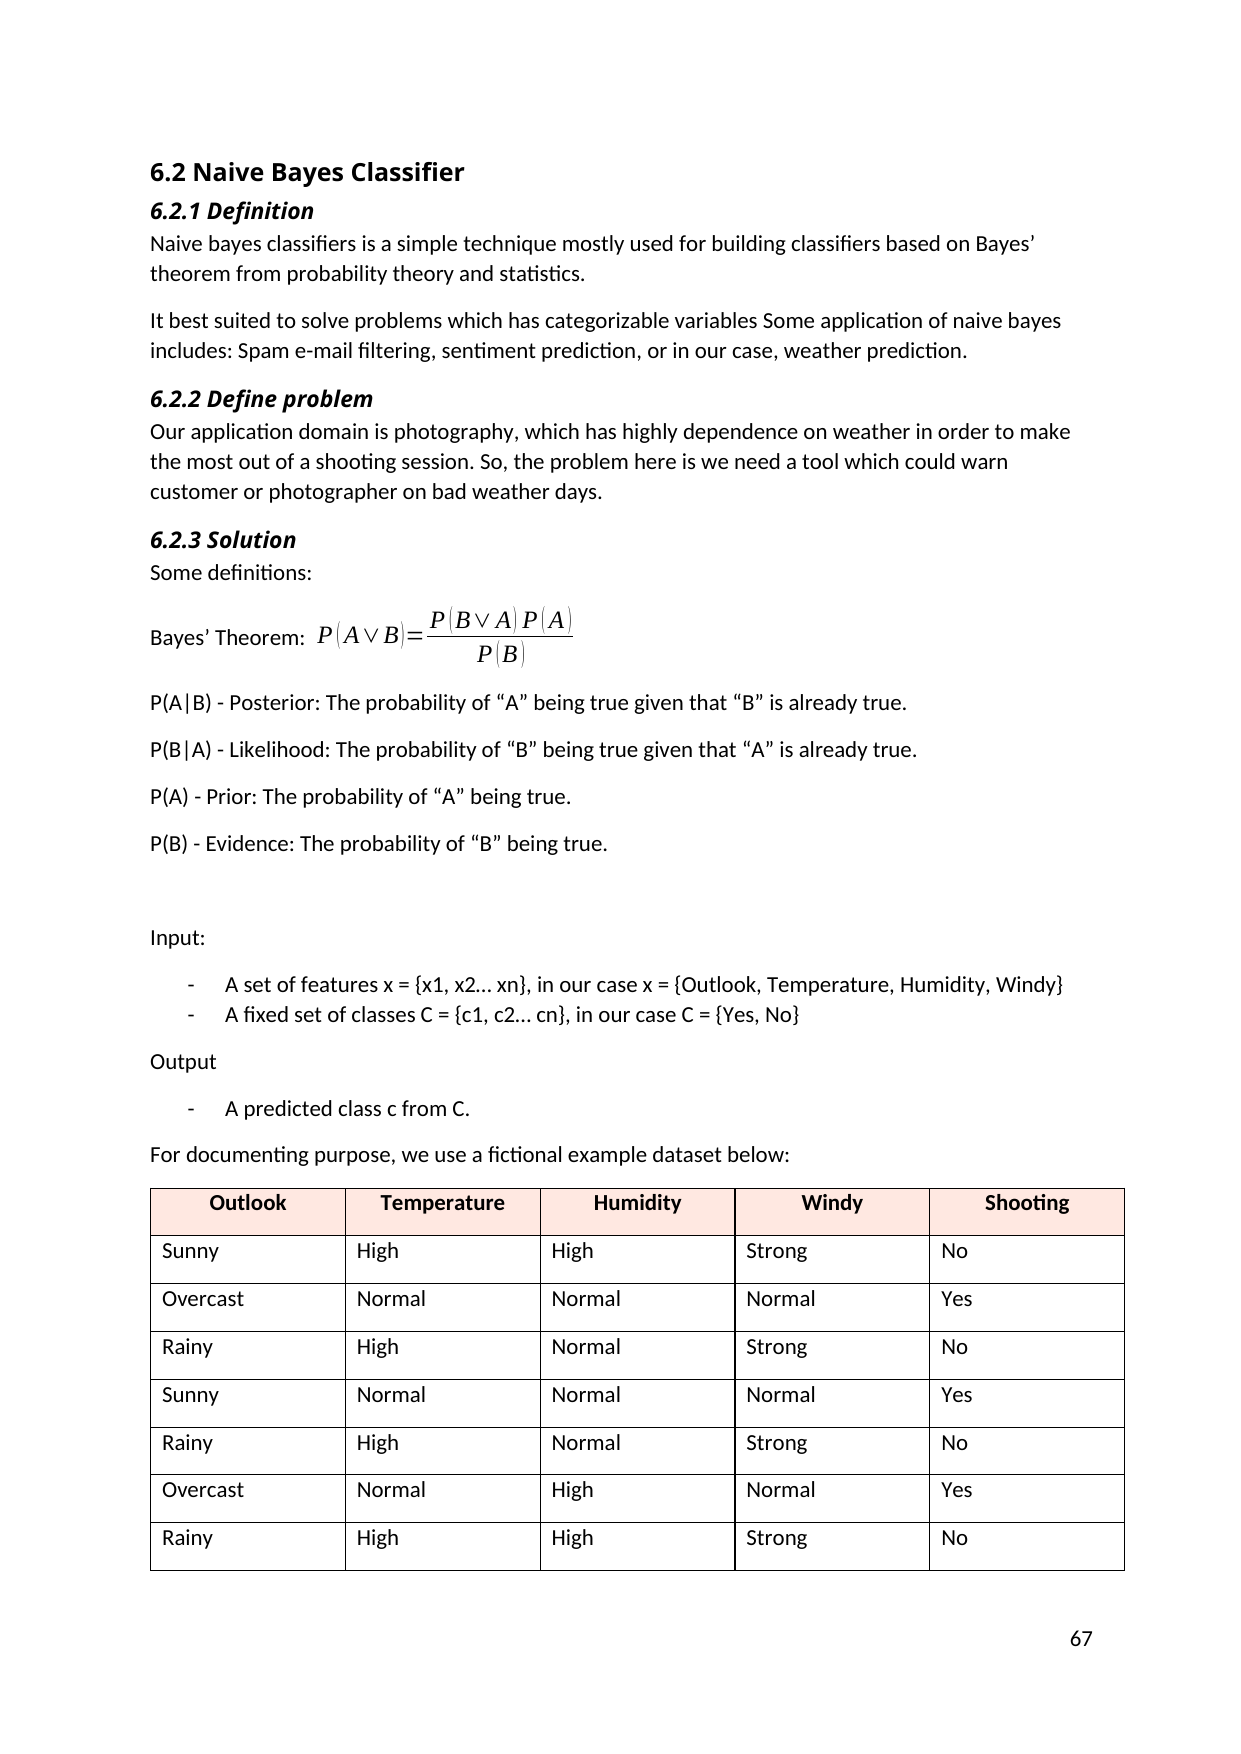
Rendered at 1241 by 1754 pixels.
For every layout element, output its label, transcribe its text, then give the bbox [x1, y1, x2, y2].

table_cell Normal [346, 1475, 540, 1522]
subtitle 6.2.1 Definition [150, 195, 1093, 226]
table_header Outlook [151, 1189, 345, 1235]
table_header Shooting [930, 1189, 1124, 1235]
text P(A|B) - Posterior: The probability of “A” being true given that “B” is already true. [150, 688, 1093, 717]
table_cell No [930, 1236, 1124, 1283]
table_cell Yes [930, 1284, 1124, 1331]
subtitle 6.2 Naive Bayes Classifier [150, 154, 1093, 188]
subtitle 6.2.2 Define problem [150, 383, 1093, 414]
table_cell Normal [736, 1284, 929, 1331]
text Bayes’ Theorem: [150, 605, 1093, 670]
table_cell Strong [736, 1523, 929, 1570]
table_cell High [346, 1332, 540, 1379]
list A fixed set of classes C = {c1, c2… cn}, in our case C = {Yes, No} [187, 1000, 1093, 1028]
list A predicted class c from C. [187, 1094, 1093, 1122]
table_cell Normal [541, 1428, 734, 1474]
table_cell Normal [541, 1332, 734, 1379]
table_cell Normal [541, 1380, 734, 1427]
table_header Humidity [541, 1189, 734, 1235]
table_cell Normal [346, 1380, 540, 1427]
table_cell High [346, 1428, 540, 1474]
table_cell High [346, 1236, 540, 1283]
table_cell High [346, 1523, 540, 1570]
text Our application domain is photography, which has highly dependence on weather in order to make the most out of a shooting session. So, the problem here is we need a tool which could warn customer or photographer on bad weather days. [150, 417, 1093, 505]
table_cell Overcast [151, 1475, 345, 1522]
table_cell Normal [541, 1284, 734, 1331]
table_header Temperature [346, 1189, 540, 1235]
list A set of features x = {x1, x2… xn}, in our case x = {Outlook, Temperature, Humidity, Windy} [187, 970, 1093, 998]
table_cell Sunny [151, 1380, 345, 1427]
table_cell Normal [346, 1284, 540, 1331]
table_cell Sunny [151, 1236, 345, 1283]
text P(A) - Prior: The probability of “A” being true. [150, 782, 1093, 810]
text It best suited to solve problems which has categorizable variables Some application of naive bayes includes: Spam e-mail filtering, sentiment prediction, or in our case, weather prediction. [150, 306, 1093, 364]
table_cell No [930, 1332, 1124, 1379]
table_cell Strong [736, 1428, 929, 1474]
table_cell Rainy [151, 1523, 345, 1570]
table_cell Rainy [151, 1428, 345, 1474]
text For documenting purpose, we use a fictional example dataset below: [150, 1141, 1093, 1169]
text Naive bayes classifiers is a simple technique mostly used for building classifiers based on Bayes’ theorem from probability theory and statistics. [150, 229, 1093, 287]
table_cell Normal [736, 1475, 929, 1522]
table_cell Yes [930, 1380, 1124, 1427]
table_cell No [930, 1523, 1124, 1570]
subtitle 6.2.3 Solution [150, 524, 1093, 555]
text Some definitions: [150, 558, 1093, 586]
table_cell Strong [736, 1332, 929, 1379]
text P(B|A) - Likelihood: The probability of “B” being true given that “A” is already true. [150, 735, 1093, 763]
text Output [150, 1047, 1093, 1075]
table_cell Overcast [151, 1284, 345, 1331]
table_cell No [930, 1428, 1124, 1474]
table_cell High [541, 1475, 734, 1522]
text P(B) - Evidence: The probability of “B” being true. [150, 829, 1093, 857]
table_header Windy [736, 1189, 929, 1235]
table_cell Yes [930, 1475, 1124, 1522]
table_cell Rainy [151, 1332, 345, 1379]
table_cell Strong [736, 1236, 929, 1283]
table_cell High [541, 1523, 734, 1570]
table_cell High [541, 1236, 734, 1283]
text Input: [150, 923, 1093, 951]
table_cell Normal [736, 1380, 929, 1427]
